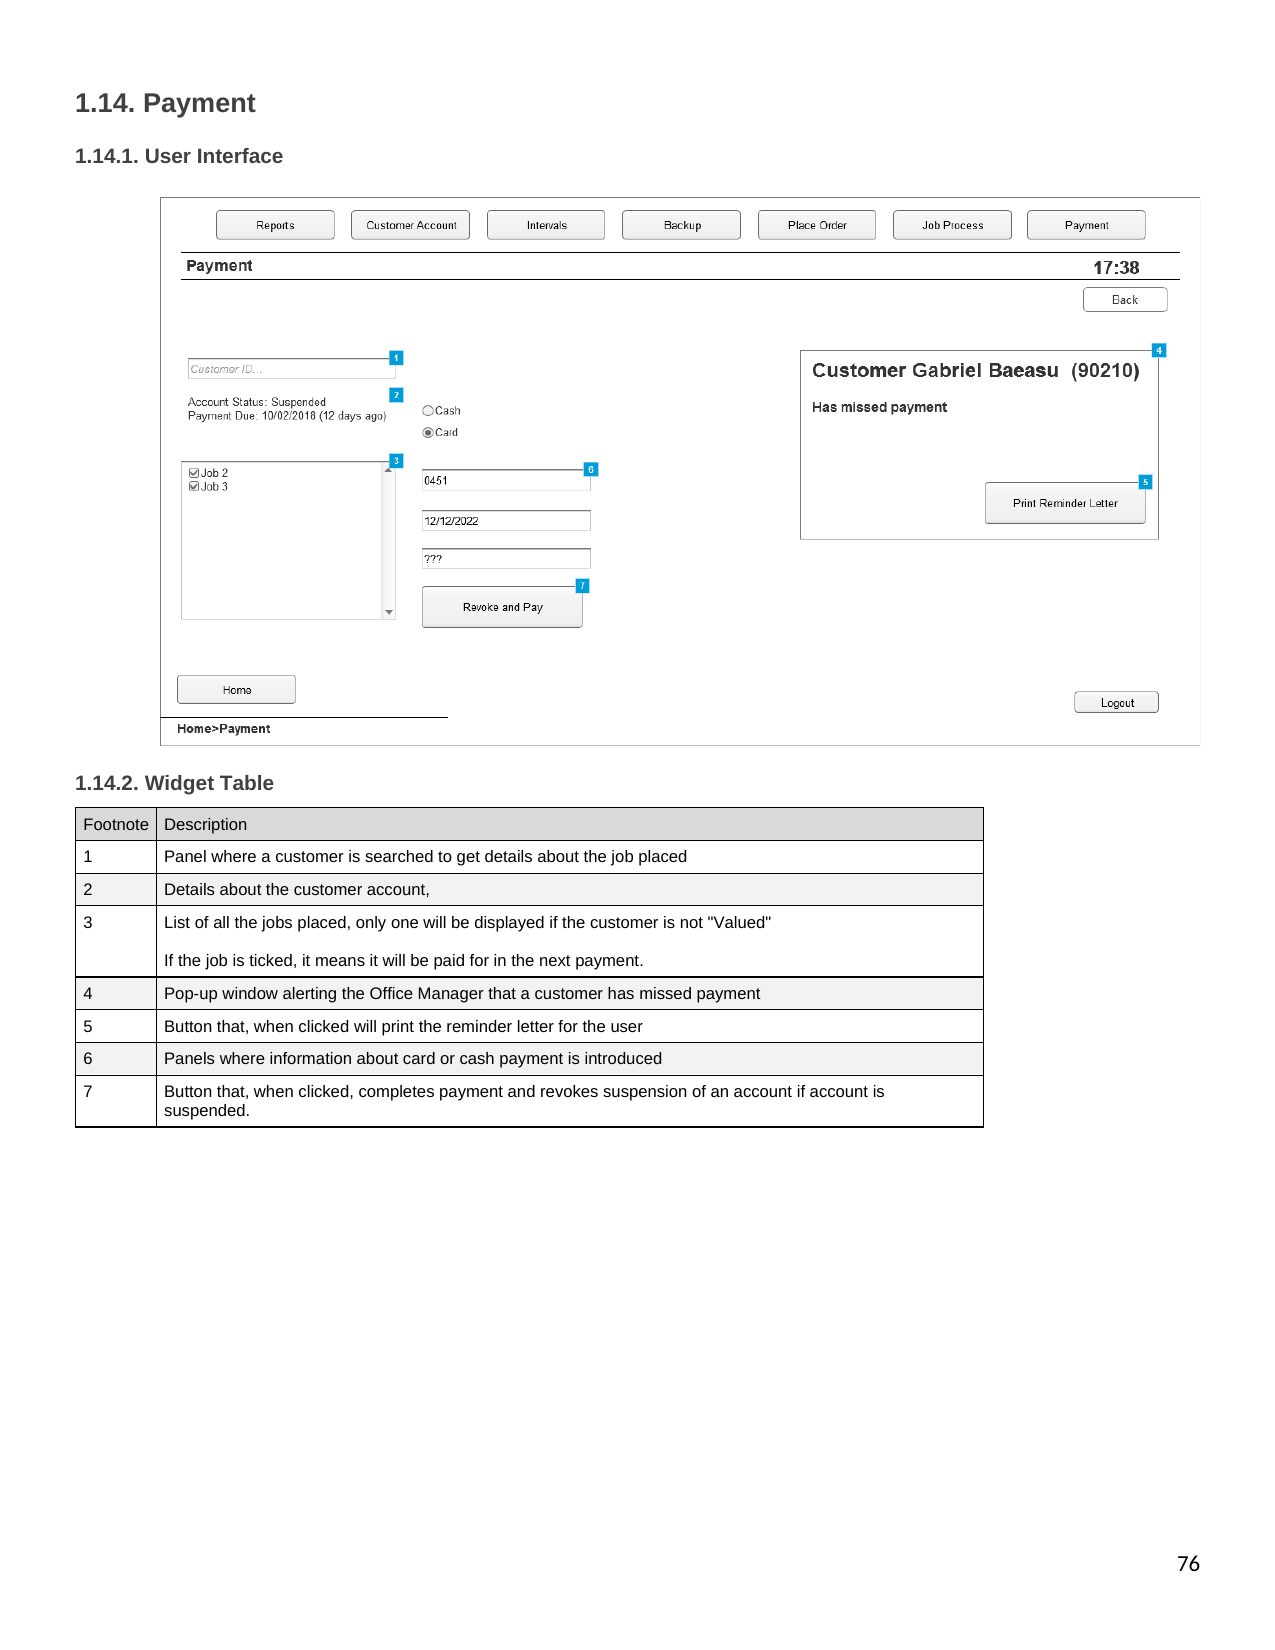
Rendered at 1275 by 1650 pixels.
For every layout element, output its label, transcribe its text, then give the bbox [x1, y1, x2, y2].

table_cell Details about the customer account, [157, 874, 983, 905]
picture [75, 180, 1200, 746]
table_cell 3 [76, 906, 156, 976]
table_header Footnote [76, 808, 156, 840]
table_cell 4 [76, 978, 156, 1009]
table_cell Panel where a customer is searched to get details about the job placed [157, 841, 983, 873]
subtitle User Interface [75, 144, 1200, 168]
table_cell Pop-up window alerting the Office Manager that a customer has missed payment [157, 978, 983, 1009]
table_cell List of all the jobs placed, only one will be displayed if the customer is not "Valued" If the job is ticked, it means it will be paid for in the next payment. [157, 906, 983, 976]
subtitle Payment [75, 87, 1200, 119]
table_cell 5 [76, 1010, 156, 1042]
table_cell Panels where information about card or cash payment is introduced [157, 1043, 983, 1074]
table_cell Button that, when clicked will print the reminder letter for the user [157, 1010, 983, 1042]
subtitle Widget Table [75, 771, 1200, 795]
table_cell Button that, when clicked, completes payment and revokes suspension of an account if account is suspended. [157, 1076, 983, 1126]
table_cell 2 [76, 874, 156, 905]
table_header Description [157, 808, 983, 840]
table_cell 1 [76, 841, 156, 873]
table_cell 7 [76, 1076, 156, 1126]
table_cell 6 [76, 1043, 156, 1074]
